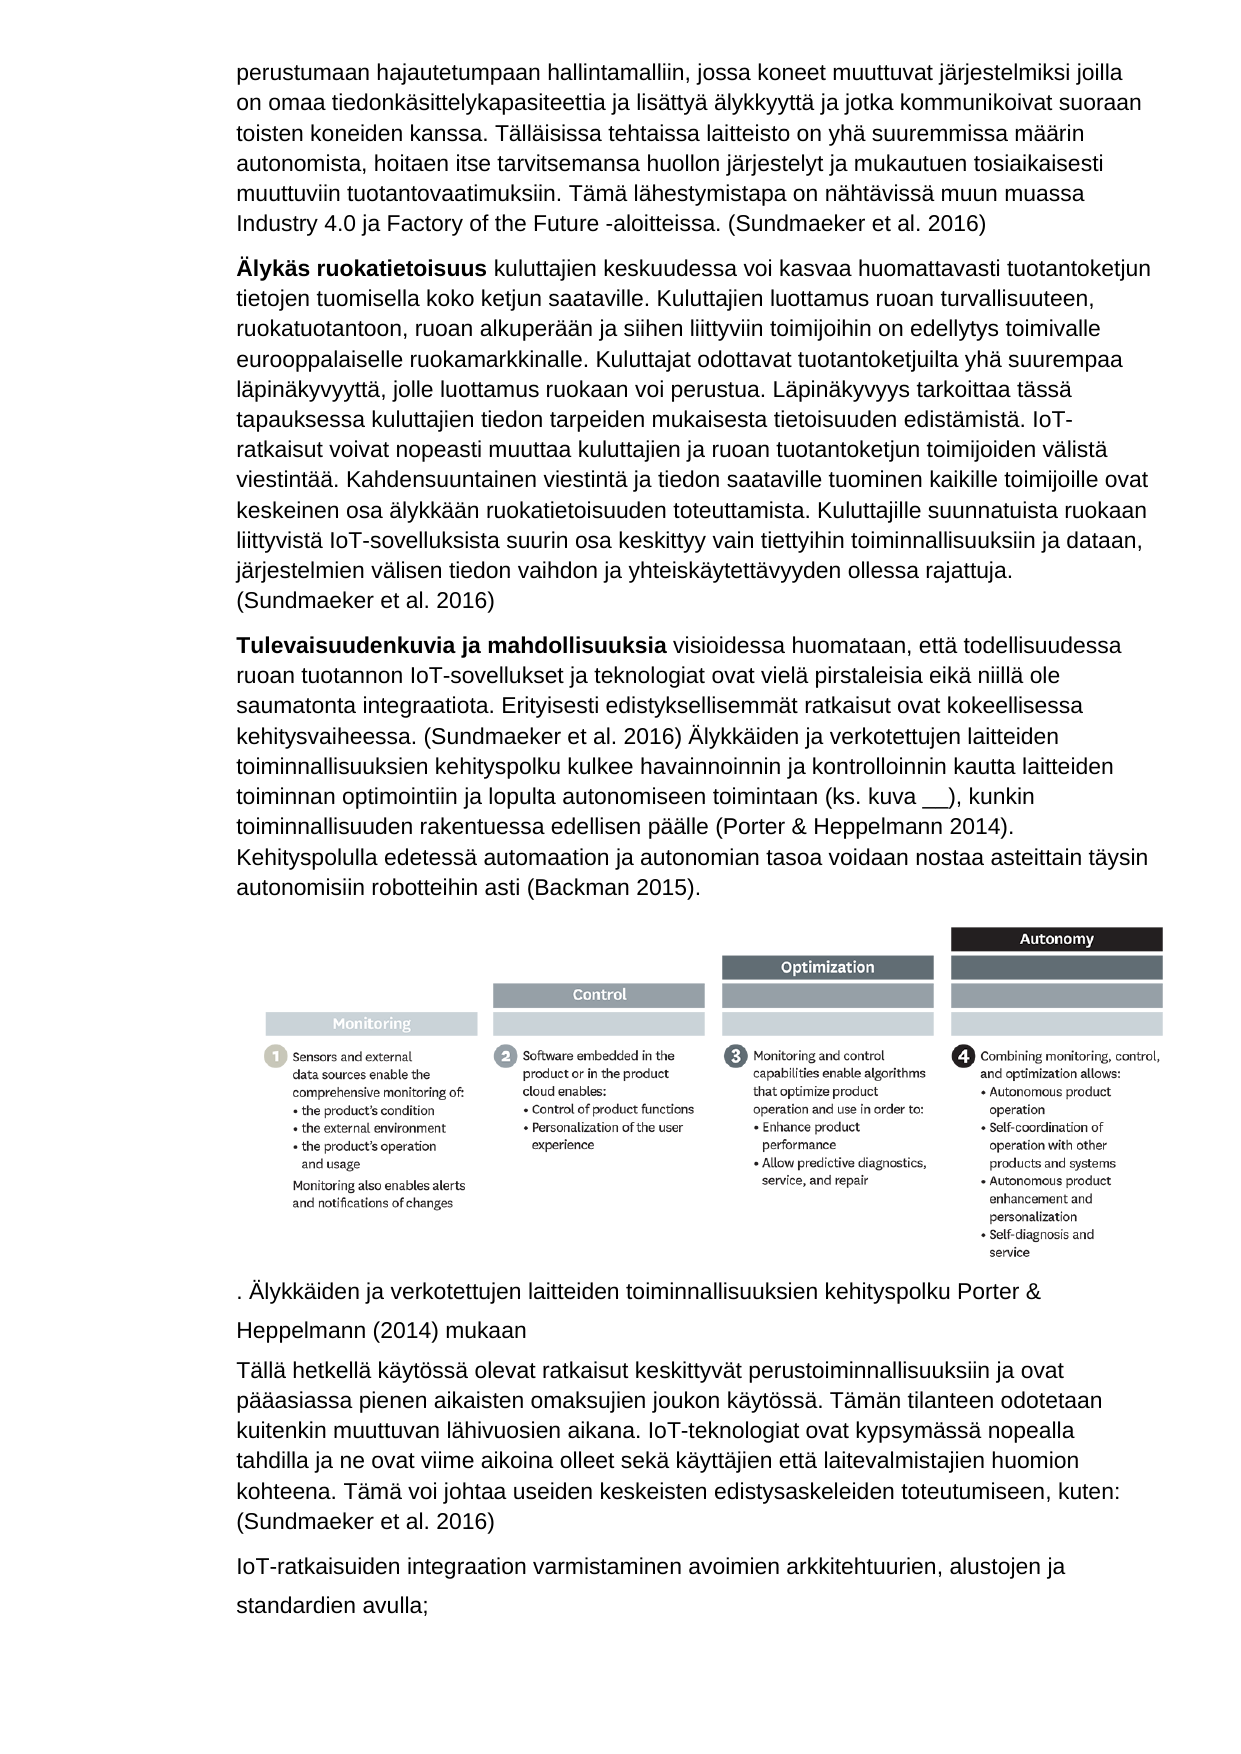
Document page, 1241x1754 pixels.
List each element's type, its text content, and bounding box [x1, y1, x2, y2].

text Tulevaisuudenkuvia ja mahdollisuuksia visioidessa huomataan, että todellisuudessa ruoan tuotannon IoT-sovellukset ja teknologiat ovat vielä pirstaleisia eikä niillä ole saumatonta integraatiota. Erityisesti edistyksellisemmät ratkaisut ovat kokeellisessa kehitysvaiheessa. (Sundmaeker et al. 2016) Älykkäiden ja verkotettujen laitteiden toiminnallisuuksien kehityspolku kulkee havainnoinnin ja kontrolloinnin kautta laitteiden toiminnan optimointiin ja lopulta autonomiseen toimintaan (ks. kuva __), kunkin toiminnallisuuden rakentuessa edellisen päälle (Porter & Heppelmann 2014). Kehityspolulla edetessä automaation ja autonomian tasoa voidaan nostaa asteittain täysin autonomisiin robotteihin asti (Backman 2015). [236, 632, 1152, 900]
text Älykäs ruokatietoisuus kuluttajien keskuudessa voi kasvaa huomattavasti tuotantoketjun tietojen tuomisella koko ketjun saataville. Kuluttajien luottamus ruoan turvallisuuteen, ruokatuotantoon, ruoan alkuperään ja siihen liittyviin toimijoihin on edellytys toimivalle eurooppalaiselle ruokamarkkinalle. Kuluttajat odottavat tuotantoketjuilta yhä suurempaa läpinäkyvyyttä, jolle luottamus ruokaan voi perustua. Läpinäkyvyys tarkoittaa tässä tapauksessa kuluttajien tiedon tarpeiden mukaisesta tietoisuuden edistämistä. IoT-ratkaisut voivat nopeasti muuttaa kuluttajien ja ruoan tuotantoketjun toimijoiden välistä viestintää. Kahdensuuntainen viestintä ja tiedon saataville tuominen kaikille toimijoille ovat keskeinen osa älykkään ruokatietoisuuden toteuttamista. Kuluttajille suunnatuista ruokaan liittyvistä IoT-sovelluksista suurin osa keskittyy vain tiettyihin toiminnallisuuksiin ja dataan, järjestelmien välisen tiedon vaihdon ja yhteiskäytettävyyden ollessa rajattuja. (Sundmaeker et al. 2016) [236, 255, 1152, 613]
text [236, 59, 1152, 236]
picture [255, 918, 1171, 1265]
text Tällä hetkellä käytössä olevat ratkaisut keskittyvät perustoiminnallisuuksiin ja ovat pääasiassa pienen aikaisten omaksujien joukon käytössä. Tämän tilanteen odotetaan kuitenkin muuttuvan lähivuosien aikana. IoT-teknologiat ovat kypsymässä nopealla tahdilla ja ne ovat viime aikoina olleet sekä käyttäjien että laitevalmistajien huomion kohteena. Tämä voi johtaa useiden keskeisten edistysaskeleiden toteutumiseen, kuten: (Sundmaeker et al. 2016) [236, 1357, 1152, 1534]
